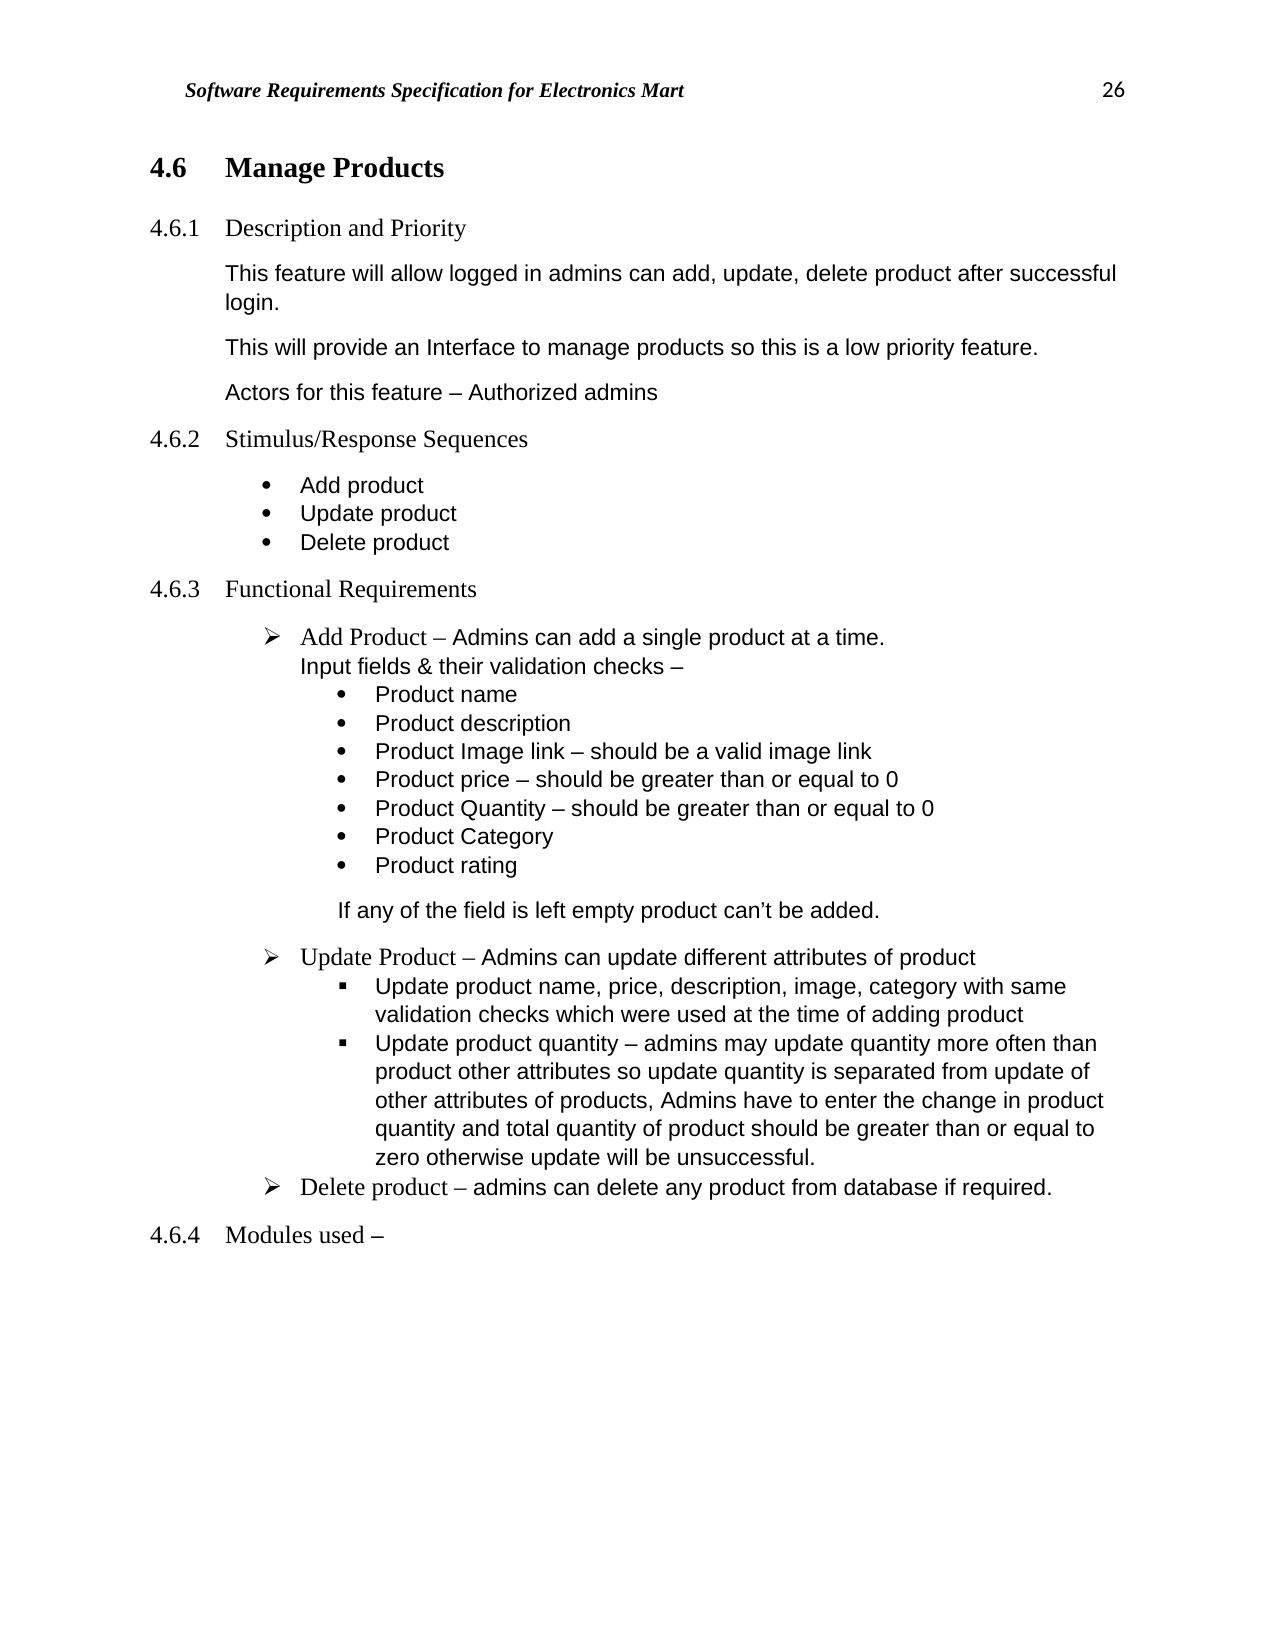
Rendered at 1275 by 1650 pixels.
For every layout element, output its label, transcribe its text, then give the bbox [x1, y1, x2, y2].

list Delete product [262, 529, 1125, 555]
text This feature will allow logged in admins can add, update, delete product after successful login. [225, 260, 1125, 315]
text 4.6.4 Modules used – [150, 1220, 1125, 1248]
list Add Product – Admins can add a single product at a time. [262, 622, 1125, 650]
list Product description [337, 709, 1125, 736]
list Update Product – Admins can update different attributes of product [262, 942, 1125, 971]
list Product rating [337, 852, 1125, 878]
list Update product name, price, description, image, category with same validation checks which were used at the time of adding product [337, 973, 1125, 1028]
text This will provide an Interface to manage products so this is a low priority feature. [150, 334, 1125, 360]
text 4.6.2 Stimulus/Response Sequences [150, 424, 1125, 453]
list Product price – should be greater than or equal to 0 [337, 766, 1125, 793]
list Delete product – admins can delete any product from database if required. [262, 1172, 1125, 1201]
list Product Category [337, 823, 1125, 849]
list Input fields & their validation checks – [300, 653, 1125, 679]
subtitle Manage Products [150, 150, 1125, 183]
list Product name [337, 681, 1125, 707]
list Product Image link – should be a valid image link [337, 738, 1125, 764]
list Product Quantity – should be greater than or equal to 0 [337, 795, 1125, 821]
text Actors for this feature – Authorized admins [150, 379, 1125, 405]
text 4.6.3 Functional Requirements [150, 574, 1125, 603]
list Update product [262, 500, 1125, 527]
text 4.6.1 Description and Priority [150, 213, 1125, 241]
list Add product [262, 472, 1125, 498]
text If any of the field is left empty product can’t be added. [337, 897, 1125, 923]
list Update product quantity – admins may update quantity more often than product other attributes so update quantity is separated from update of other attributes of products, Admins have to enter the change in product quantity and total quantity of product should be greater than or equal to zero otherwise update will be unsuccessful. [337, 1030, 1125, 1170]
